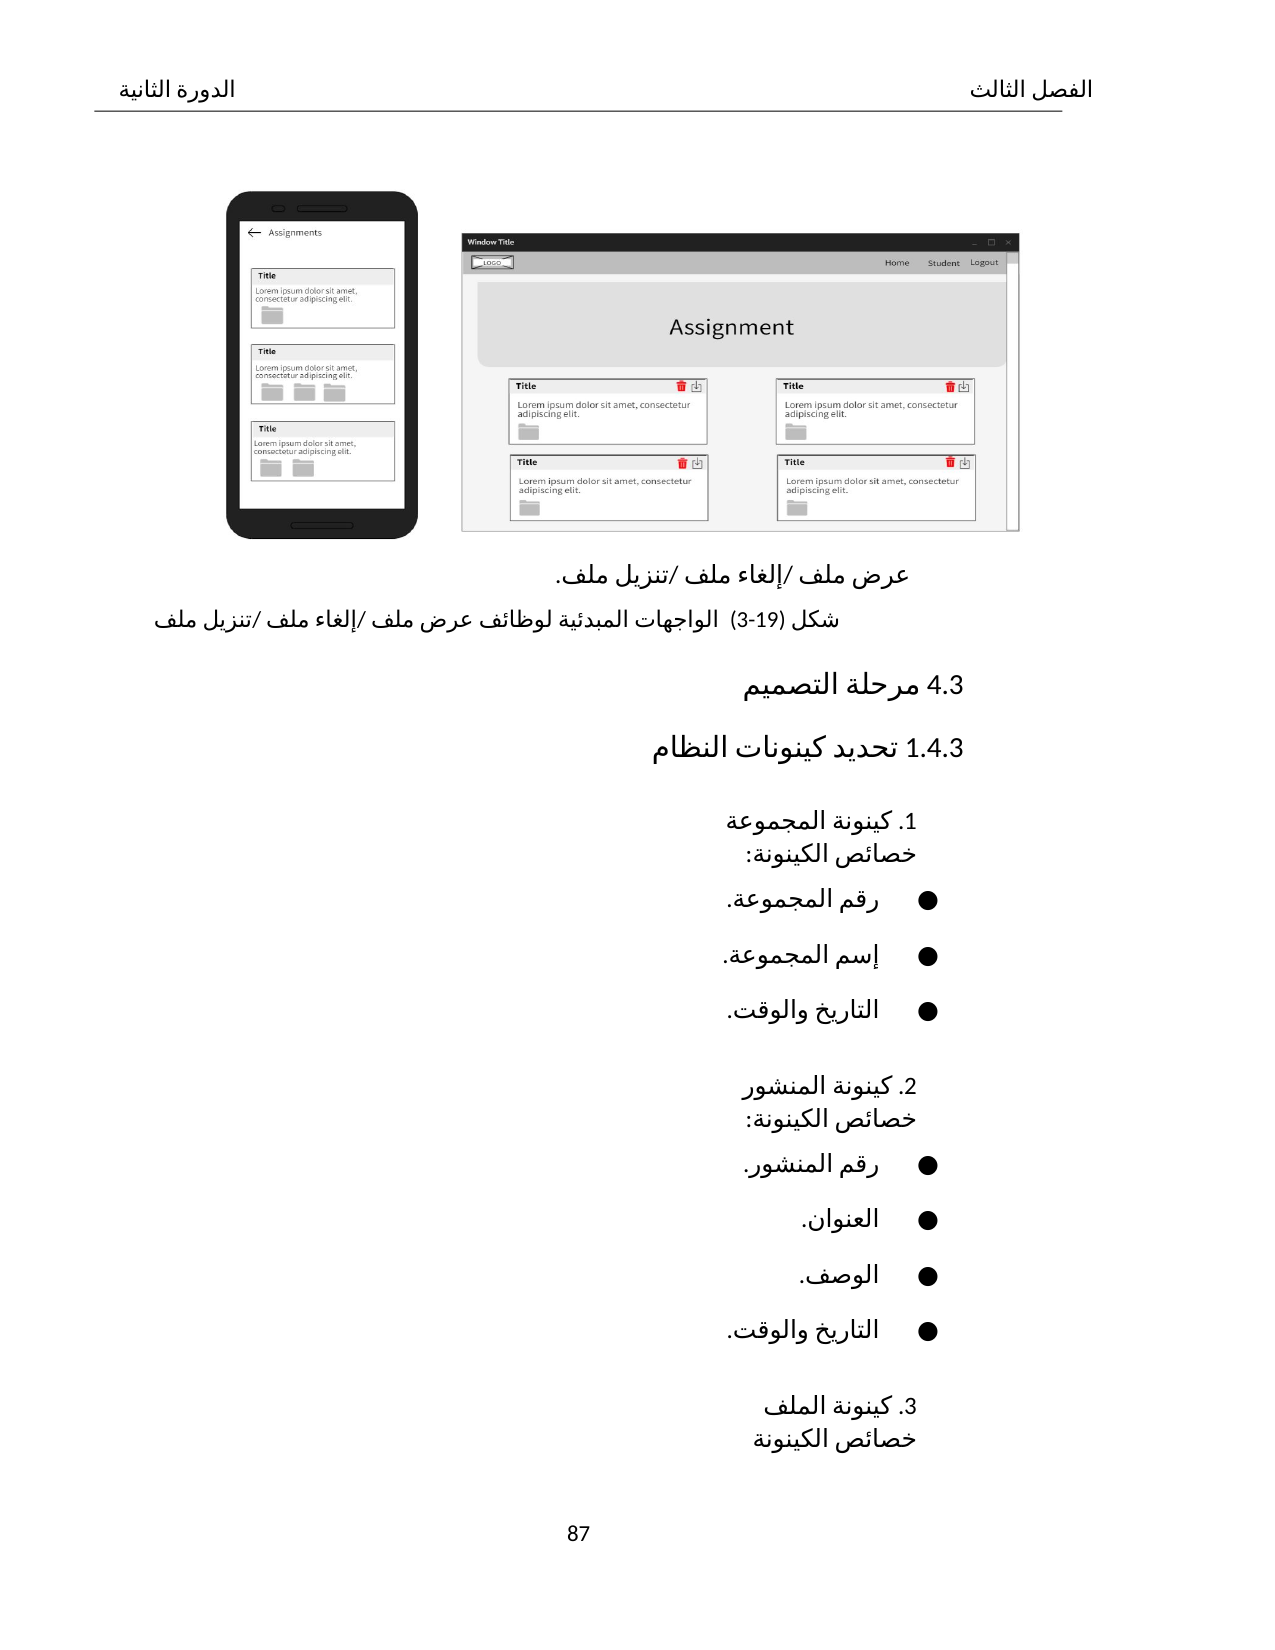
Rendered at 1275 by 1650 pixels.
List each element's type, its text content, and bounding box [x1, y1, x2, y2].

text 3. كينونة الملف [118, 1390, 917, 1420]
text خصائص الكينونة [118, 1423, 917, 1453]
list عرض ملف /إلغاء ملف /تنزيل ملف. [118, 148, 889, 589]
list التاريخ والوقت. [118, 982, 917, 1033]
picture [456, 229, 1027, 538]
text 1. كينونة المجموعة [118, 805, 917, 836]
text شكل (19-3) الواجهات المبدئية لوظائف عرض ملف /إلغاء ملف /تنزيل ملف [118, 605, 845, 633]
picture [218, 184, 426, 545]
subtitle 4.3 مرحلة التصميم [118, 666, 964, 702]
list التاريخ والوقت. [118, 1302, 917, 1353]
list رقم المنشور. [118, 1136, 917, 1187]
text خصائص الكينونة: [118, 838, 917, 868]
list رقم المجموعة. [118, 871, 917, 922]
list إسم المجموعة. [118, 926, 917, 977]
list الوصف. [118, 1246, 917, 1297]
text خصائص الكينونة: [118, 1103, 917, 1133]
list العنوان. [118, 1191, 917, 1242]
subtitle 1.4.3 تحديد كينونات النظام [118, 729, 964, 765]
text 2. كينونة المنشور [118, 1070, 917, 1100]
